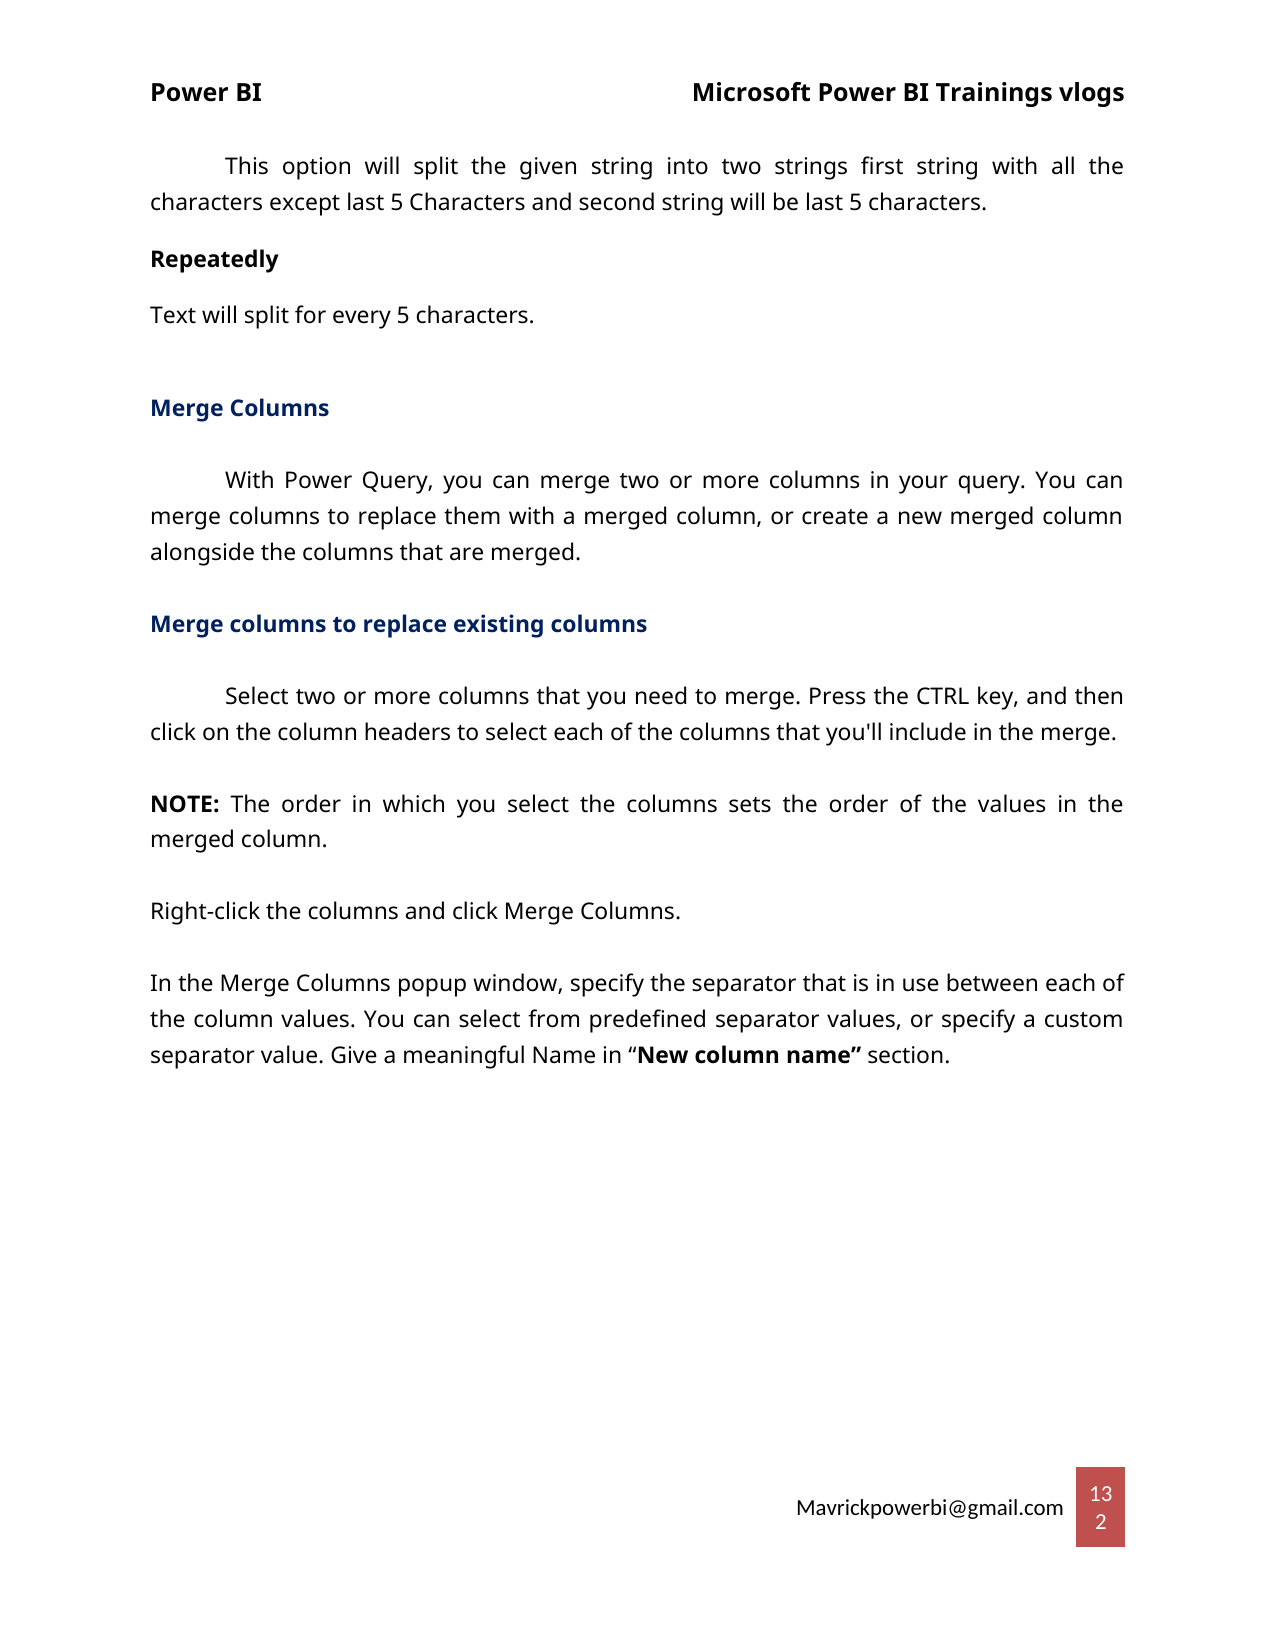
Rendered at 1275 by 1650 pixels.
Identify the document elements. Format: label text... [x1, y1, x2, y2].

text Text will split for every 5 characters. [150, 299, 1125, 331]
text Repeatedly [150, 243, 1125, 274]
text Merge columns to replace existing columns [150, 608, 1125, 639]
text This option will split the given string into two strings first string with all the characters except last 5 Characters and second string will be last 5 characters. [150, 150, 1125, 217]
text In the Merge Columns popup window, specify the separator that is in use between each of the column values. You can select from predefined separator values, or specify a custom separator value. Give a meaningful Name in “New column name” section. [150, 967, 1125, 1070]
text With Power Query, you can merge two or more columns in your query. You can merge columns to replace them with a merged column, or create a new merged column alongside the columns that are merged. [150, 464, 1125, 567]
text Right-click the columns and click Merge Columns. [150, 895, 1125, 927]
text Merge Columns [150, 392, 1125, 423]
text Select two or more columns that you need to merge. Press the CTRL key, and then click on the column headers to select each of the columns that you'll include in the merge. [150, 680, 1125, 747]
text NOTE: The order in which you select the columns sets the order of the values in the merged column. [150, 787, 1125, 855]
